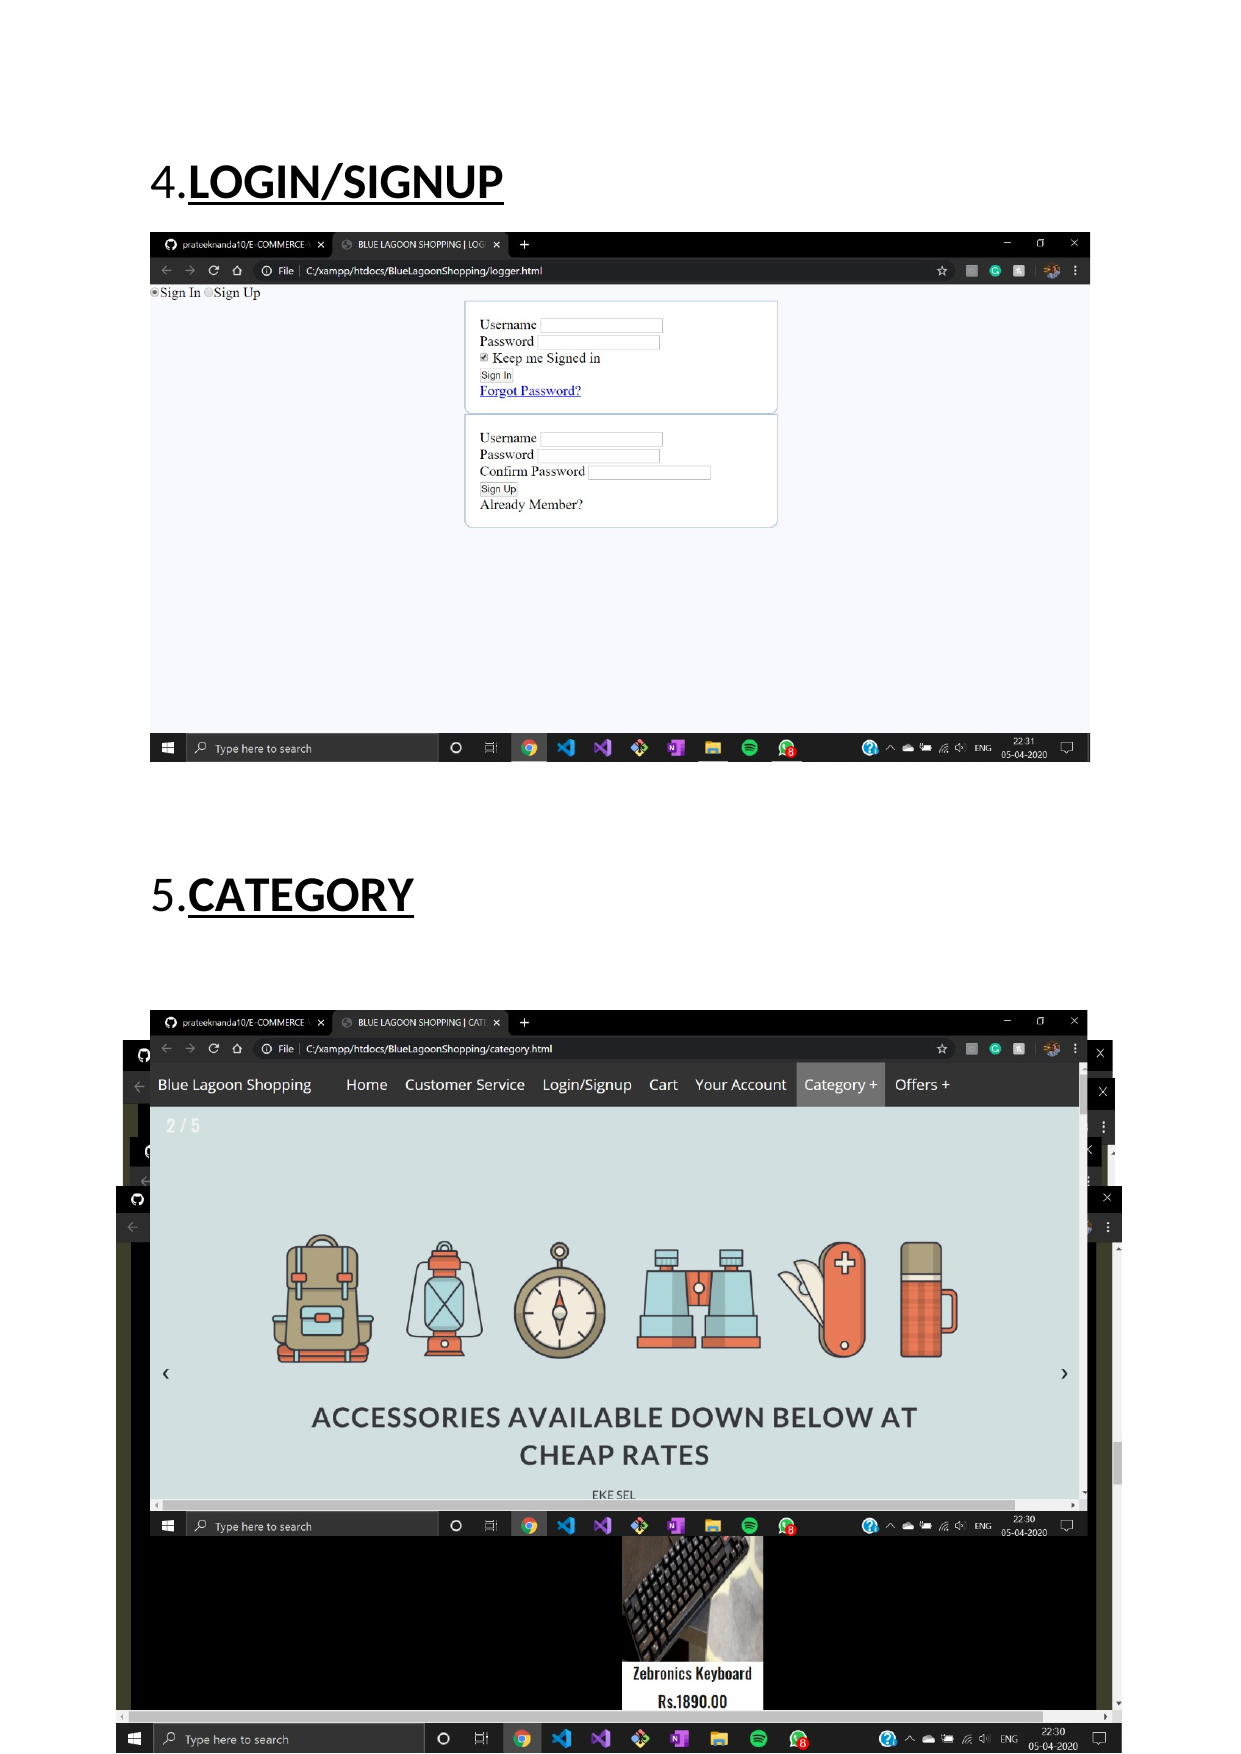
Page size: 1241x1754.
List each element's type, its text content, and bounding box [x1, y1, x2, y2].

picture [150, 232, 1091, 762]
text 5.CATEGORY [150, 863, 1090, 924]
picture [116, 1010, 1121, 1752]
text 4.LOGIN/SIGNUP [150, 150, 1090, 211]
